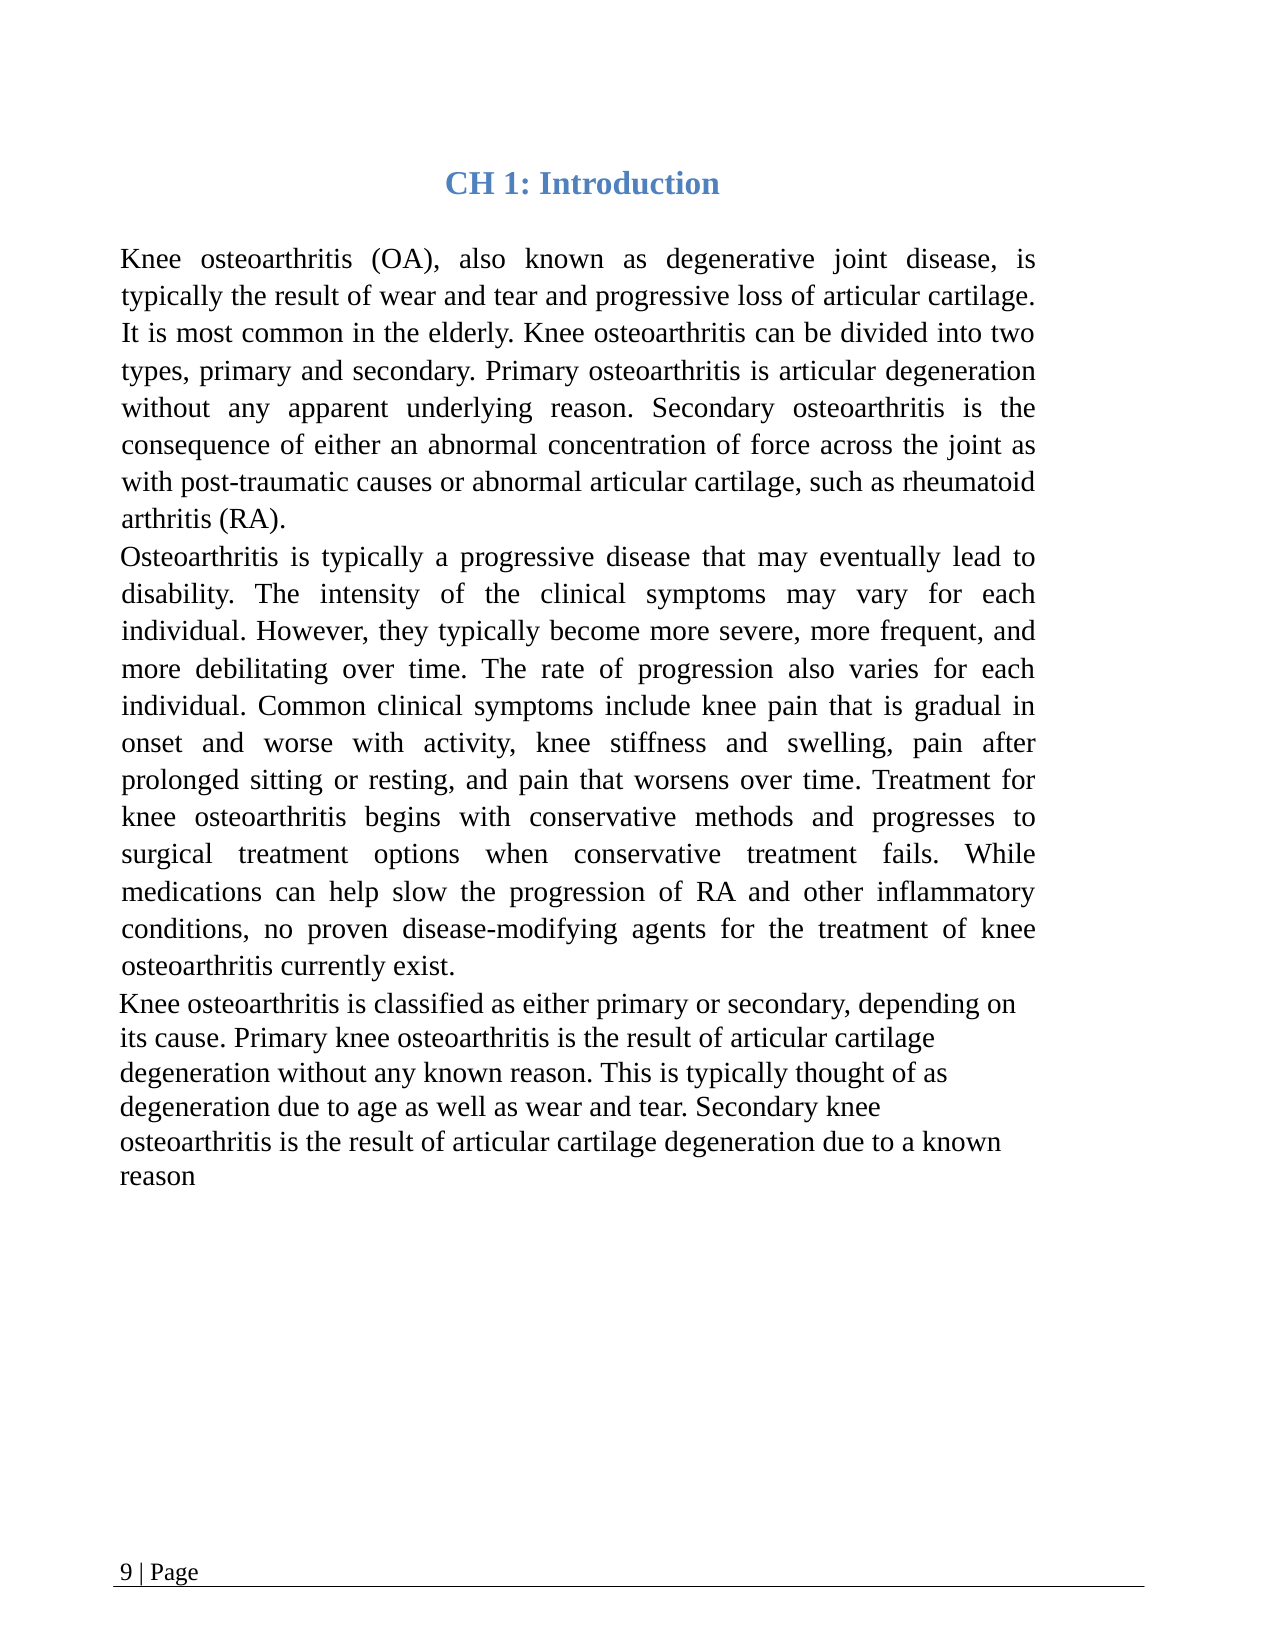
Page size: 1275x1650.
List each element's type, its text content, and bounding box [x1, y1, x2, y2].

text Osteoarthritis is typically a progressive disease that may eventually lead to disability. The intensity of the clinical symptoms may vary for each individual. However, they typically become more severe, more frequent, and more debilitating over time. The rate of progression also varies for each individual. Common clinical symptoms include knee pain that is gradual in onset and worse with activity, knee stiffness and swelling, pain after prolonged sitting or resting, and pain that worsens over time. Treatment for knee osteoarthritis begins with conservative methods and progresses to surgical treatment options when conservative treatment fails. While medications can help slow the progression of RA and other inflammatory conditions, no proven disease-modifying agents for the treatment of knee osteoarthritis currently exist. [120, 539, 1036, 982]
text Knee osteoarthritis (OA), also known as degenerative joint disease, is typically the result of wear and tear and progressive loss of articular cartilage. It is most common in the elderly. Knee osteoarthritis can be divided into two types, primary and secondary. Primary osteoarthritis is articular degeneration without any apparent underlying reason. Secondary osteoarthritis is the consequence of either an abnormal concentration of force across the joint as with post-traumatic causes or abnormal articular cartilage, such as rheumatoid arthritis (RA). [120, 241, 1037, 535]
text Knee osteoarthritis is classified as either primary or secondary, depending on its cause. Primary knee osteoarthritis is the result of articular cartilage degeneration without any known reason. This is typically thought of as degeneration due to age as well as wear and tear. Secondary knee osteoarthritis is the result of articular cartilage degeneration due to a known reason [118, 986, 1036, 1192]
text CH 1: Introduction [120, 164, 1036, 202]
